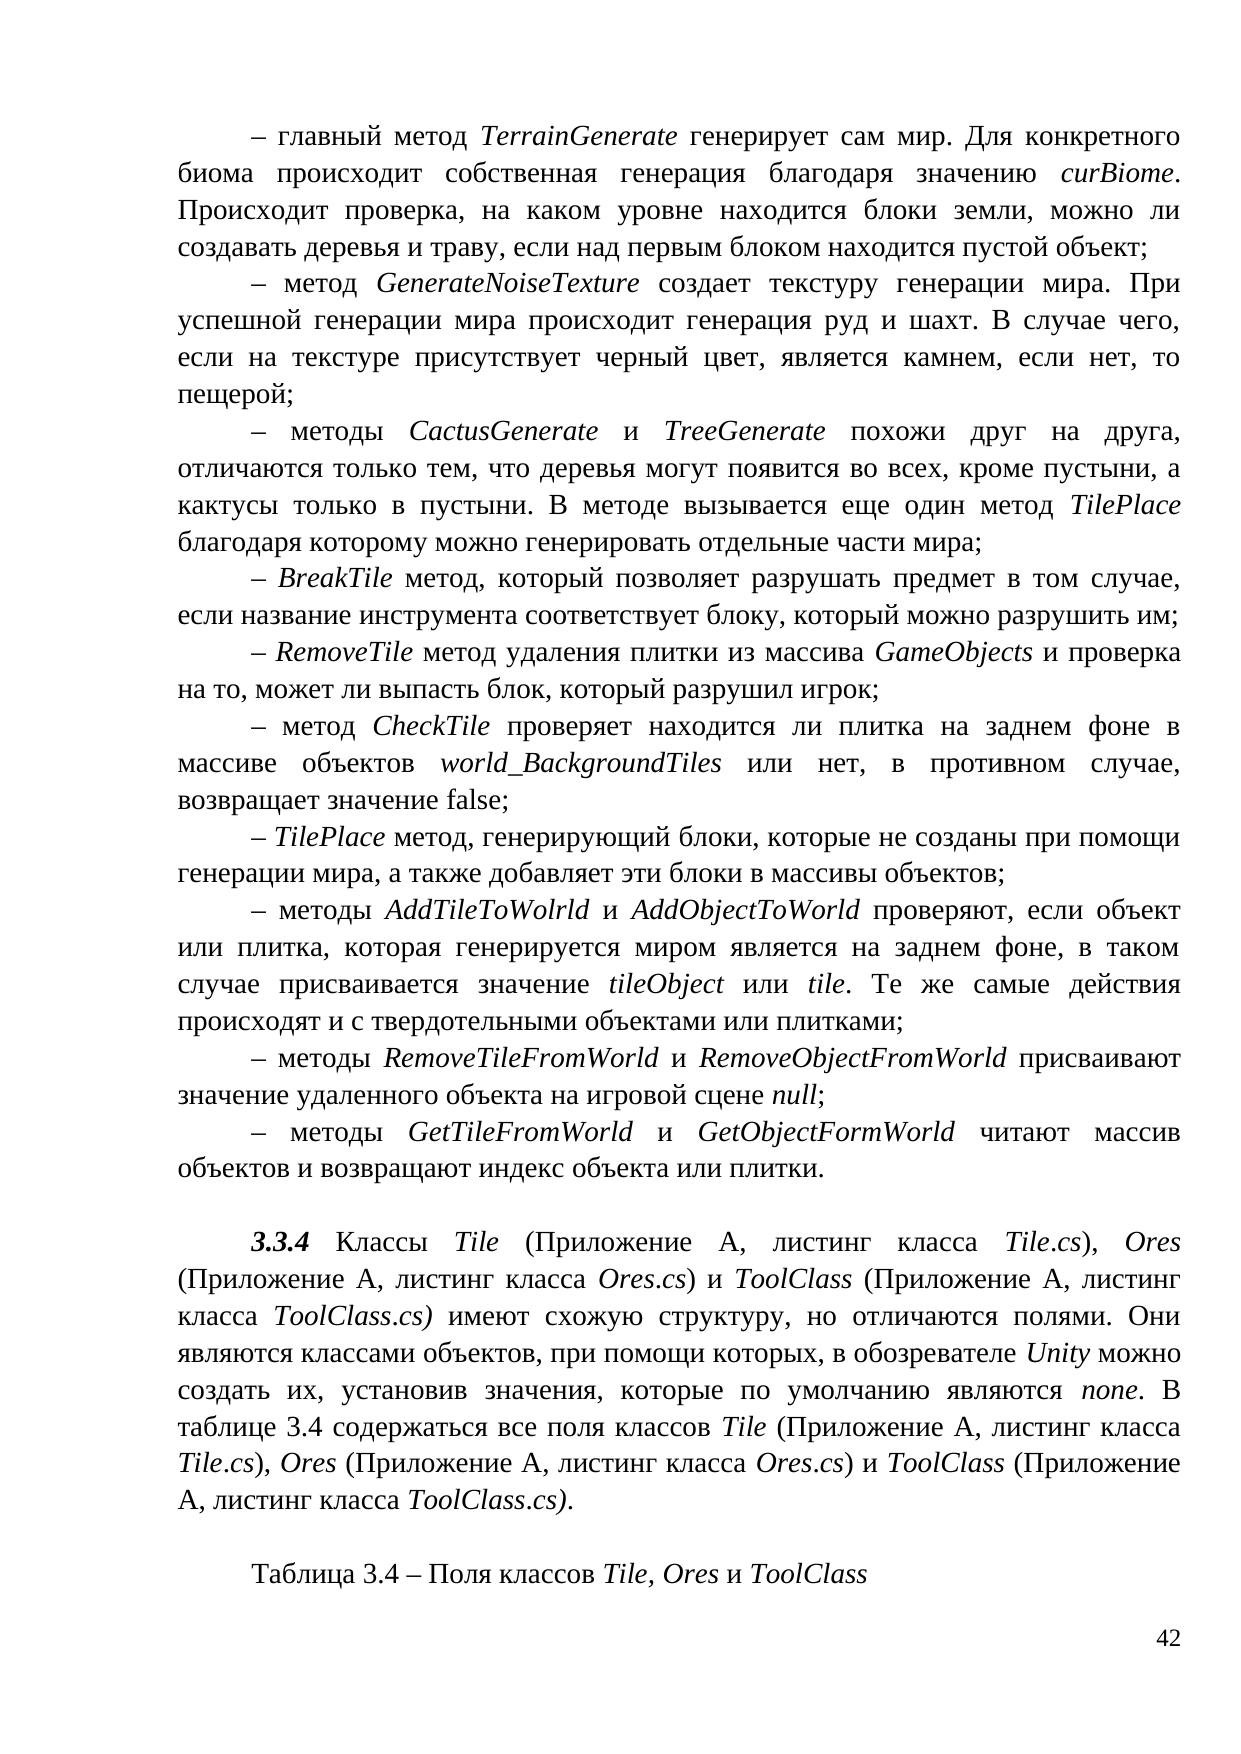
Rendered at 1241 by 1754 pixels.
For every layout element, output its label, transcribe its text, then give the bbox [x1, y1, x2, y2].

text – метод CheckTile проверяет находится ли плитка на заднем фоне в массиве объектов world_BackgroundTiles или нет, в противном случае, возвращает значение false; [177, 708, 1181, 815]
text – TilePlace метод, генерирующий блоки, которые не созданы при помощи генерации мира, а также добавляет эти блоки в массивы объектов; [177, 819, 1181, 889]
text – главный метод TerrainGenerate генерирует сам мир. Для конкретного биома происходит собственная генерация благодаря значению curBiome. Происходит проверка, на каком уровне находится блоки земли, можно ли создавать деревья и траву, если над первым блоком находится пустой объект; [177, 118, 1181, 262]
text 3.3.4 Классы Tile (Приложение А, листинг класса Tile.cs), Ores (Приложение А, листинг класса Ores.cs) и ToolClass (Приложение А, листинг класса ToolClass.cs) имеют схожую структуру, но отличаются полями. Они являются классами объектов, при помощи которых, в обозревателе Unity можно создать их, установив значения, которые по умолчанию являются none. В таблице 3.4 содержаться все поля классов Tile (Приложение А, листинг класса Tile.cs), Ores (Приложение А, листинг класса Ores.cs) и ToolClass (Приложение А, листинг класса ToolClass.cs). [177, 1224, 1181, 1516]
text – методы AddTileToWolrld и AddObjectToWorld проверяют, если объект или плитка, которая генерируется миром является на заднем фоне, в таком случае присваивается значение tileObject или tile. Те же самые действия происходят и с твердотельными объектами или плитками; [177, 892, 1181, 1037]
text – RemoveTile метод удаления плитки из массива GameObjects и проверка на то, может ли выпасть блок, который разрушил игрок; [177, 634, 1181, 705]
text Таблица 3.4 – Поля классов Tile, Ores и ToolClass [177, 1556, 1181, 1590]
text – BreakTile метод, который позволяет разрушать предмет в том случае, если название инструмента соответствует блоку, который можно разрушить им; [177, 561, 1181, 631]
text – метод GenerateNoiseTexture создает текстуру генерации мира. При успешной генерации мира происходит генерация руд и шахт. В случае чего, если на текстуре присутствует черный цвет, является камнем, если нет, то пещерой; [177, 266, 1181, 410]
text – методы CactusGenerate и TreeGenerate похожи друг на друга, отличаются только тем, что деревья могут появится во всех, кроме пустыни, а кактусы только в пустыни. В методе вызывается еще один метод TilePlace благодаря которому можно генерировать отдельные части мира; [177, 413, 1181, 557]
text – методы GetTileFromWorld и GetObjectFormWorld читают массив объектов и возвращают индекс объекта или плитки. [177, 1114, 1181, 1184]
text – методы RemoveTileFromWorld и RemoveObjectFromWorld присваивают значение удаленного объекта на игровой сцене null; [177, 1040, 1181, 1110]
